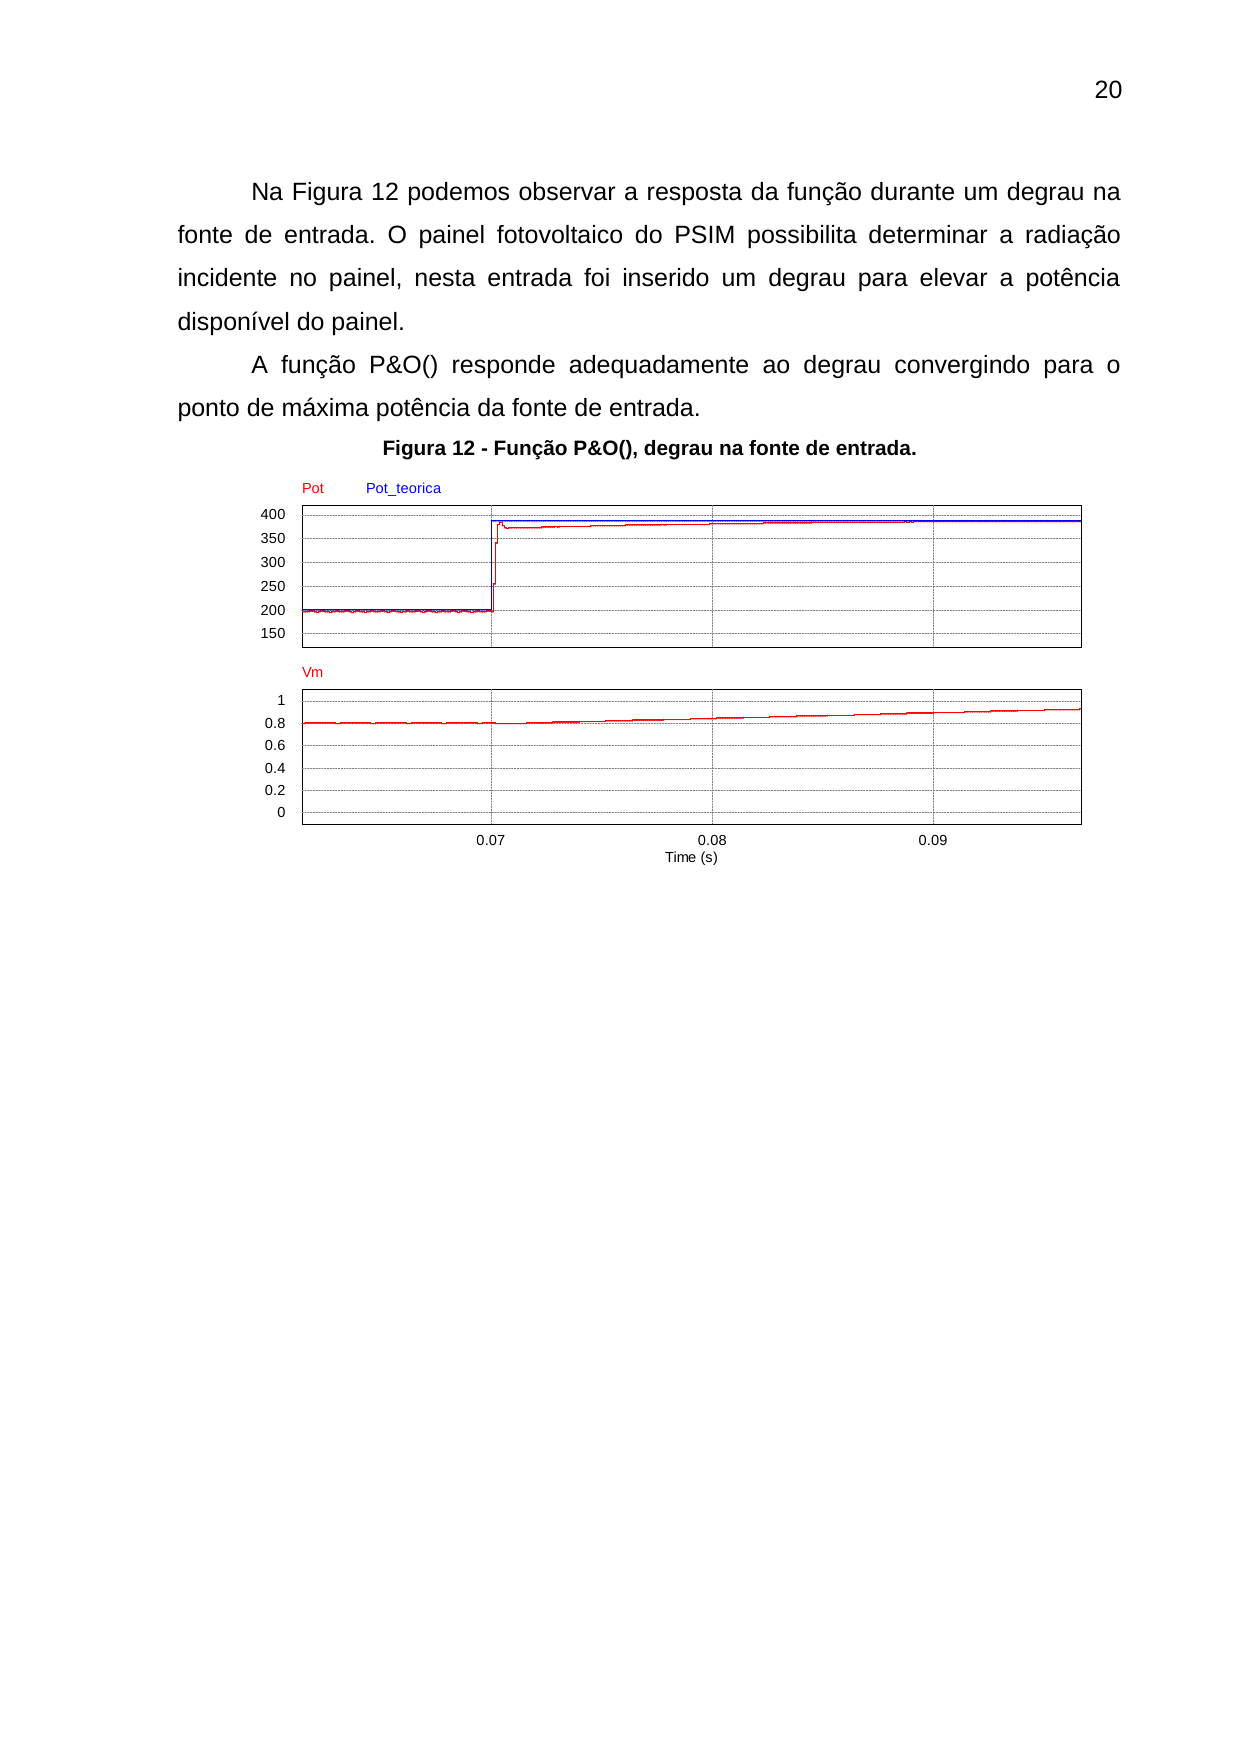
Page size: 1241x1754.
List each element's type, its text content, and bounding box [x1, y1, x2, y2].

text Na Figura 12 podemos observar a resposta da função durante um degrau na fonte de entrada. O painel fotovoltaico do PSIM possibilita determinar a radiação incidente no painel, nesta entrada foi inserido um degrau para elevar a potência disponível do painel. [177, 177, 1122, 335]
text Figura - Função P&O(), degrau na fonte de entrada. [177, 436, 1122, 460]
text A função P&O() responde adequadamente ao degrau convergindo para o ponto de máxima potência da fonte de entrada. [177, 350, 1122, 422]
